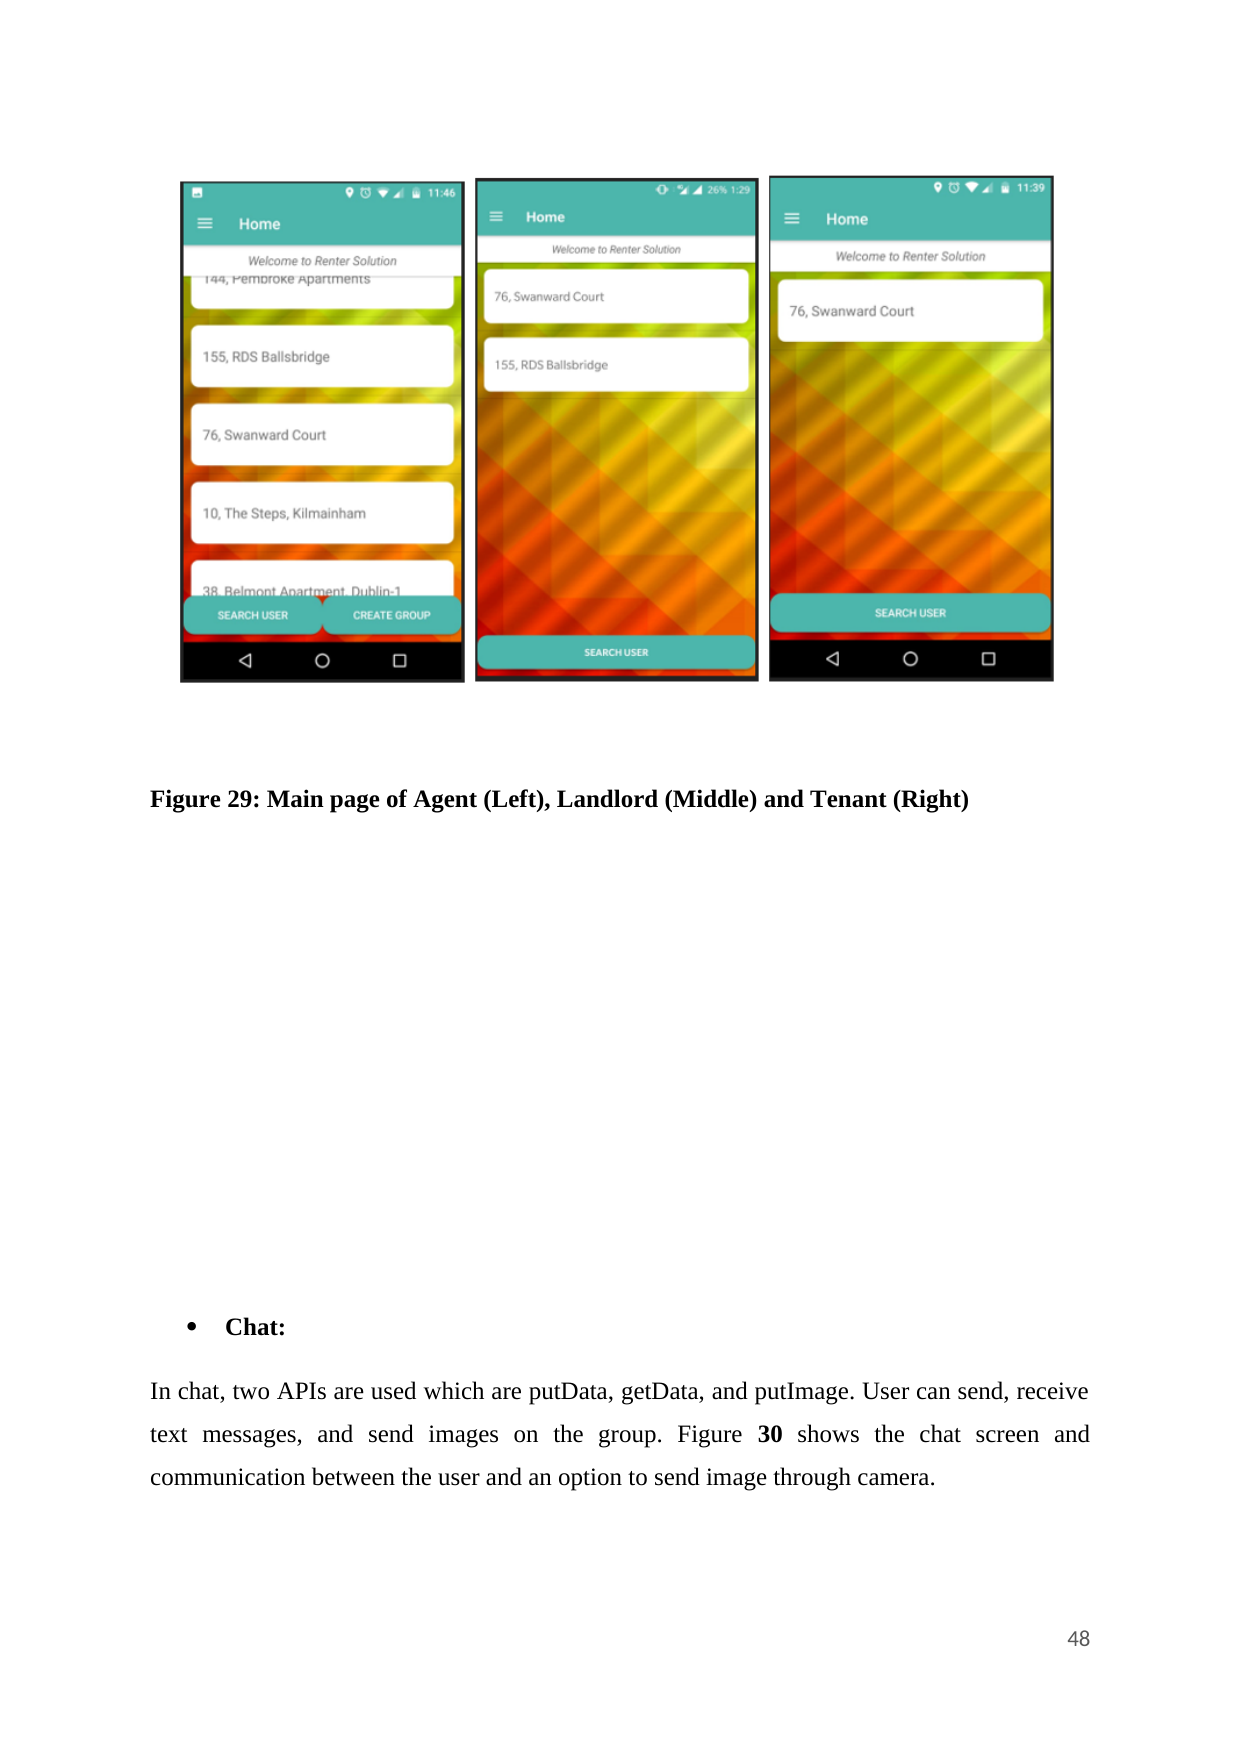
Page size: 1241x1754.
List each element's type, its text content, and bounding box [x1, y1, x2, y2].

picture [150, 150, 1091, 749]
text In chat, two APIs are used which are putData, getData, and putImage. User can send, receive text messages, and send images on the group. Figure 30 shows the chat screen and communication between the user and an option to send image through camera. [150, 1376, 1090, 1491]
text Figure 29: Main page of Agent (Left), Landlord (Middle) and Tenant (Right) [150, 784, 1090, 812]
list Chat: [187, 1312, 1090, 1341]
